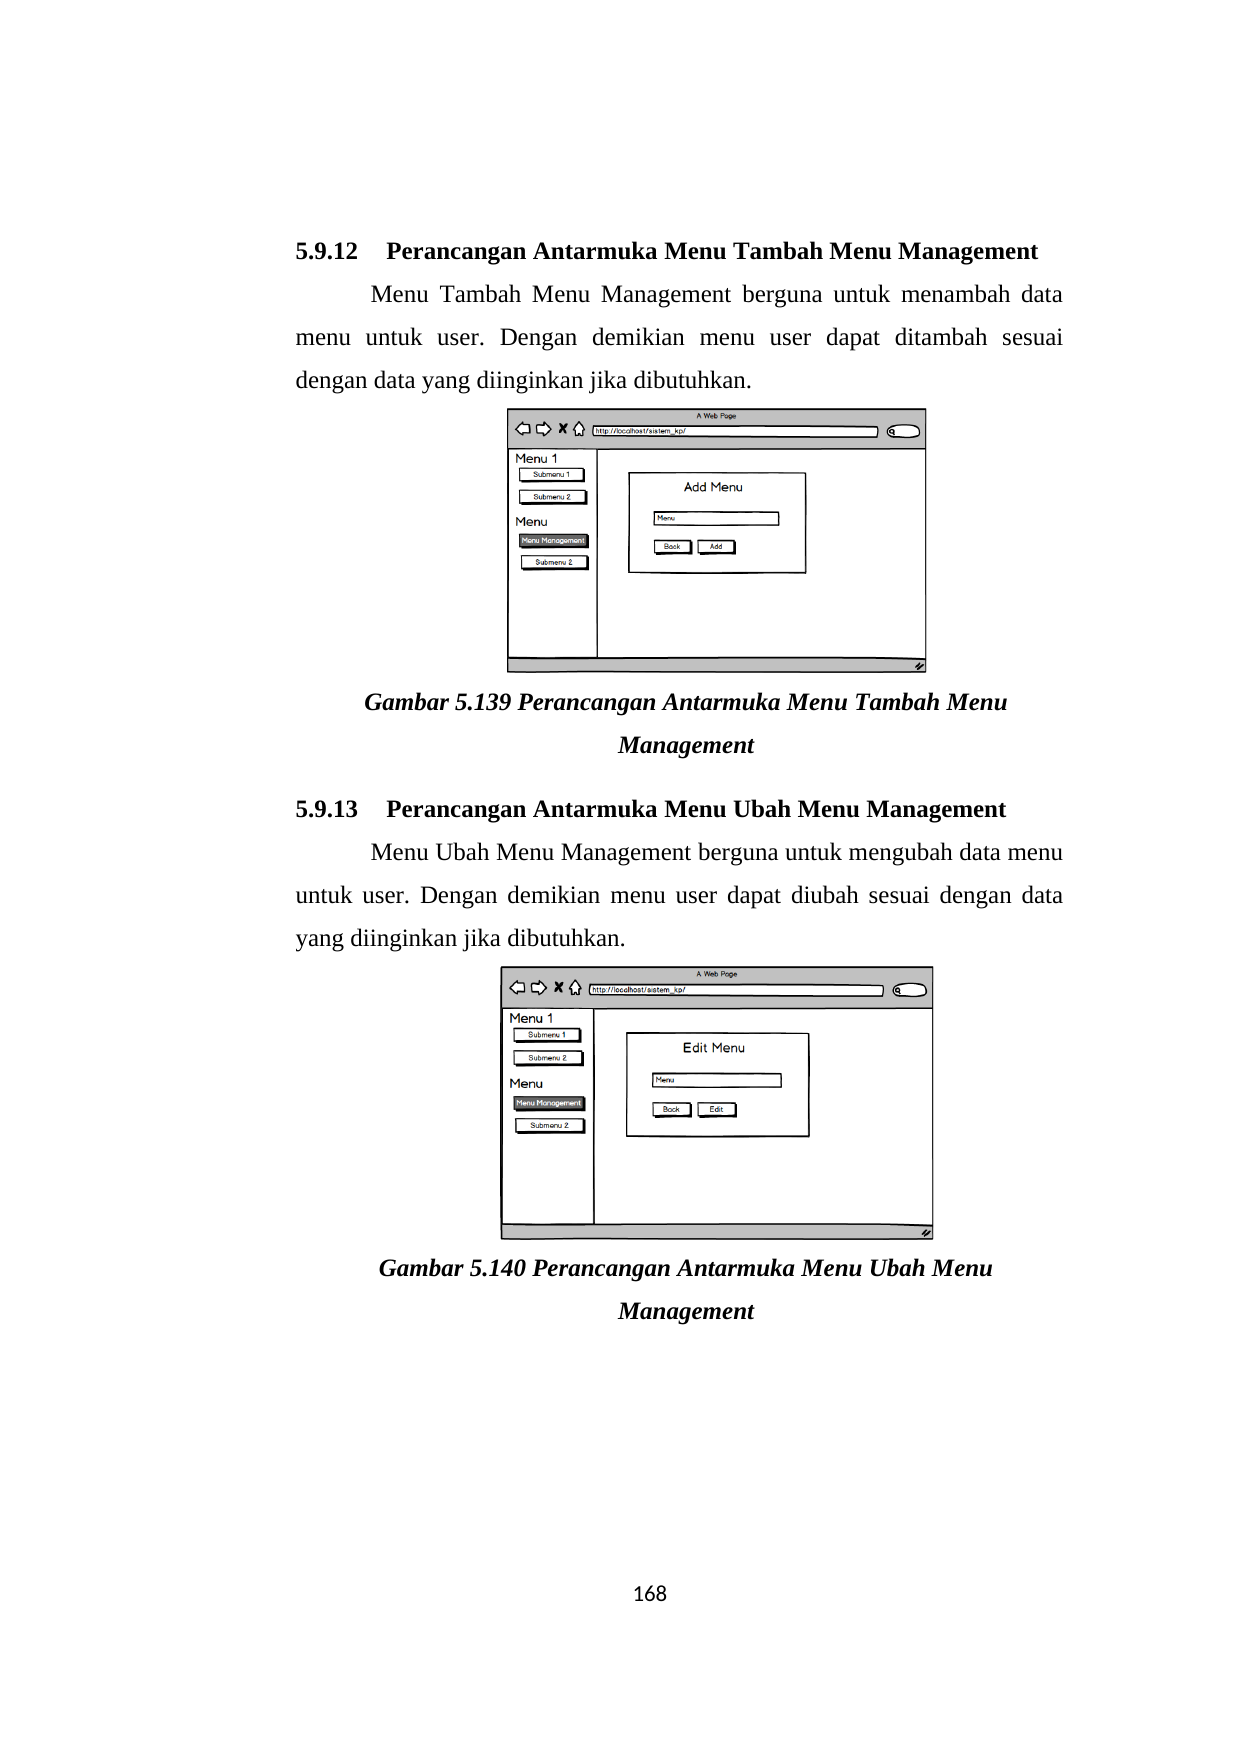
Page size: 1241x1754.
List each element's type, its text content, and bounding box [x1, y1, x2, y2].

picture [507, 408, 927, 673]
text Gambar 5.139 Perancangan Antarmuka Menu Tambah Menu Management [311, 687, 1063, 759]
subtitle Perancangan Antarmuka Menu Ubah Menu Management [295, 794, 1063, 823]
text Menu Tambah Menu Management berguna untuk menambah data menu untuk user. Dengan demikian menu user dapat ditambah sesuai dengan data yang diinginkan jika dibutuhkan. [295, 279, 1063, 394]
text Gambar 5.140 Perancangan Antarmuka Menu Ubah Menu Management [311, 1253, 1063, 1325]
text Menu Ubah Menu Management berguna untuk mengubah data menu untuk user. Dengan demikian menu user dapat diubah sesuai dengan data yang diinginkan jika dibutuhkan. [295, 837, 1063, 952]
picture [500, 966, 934, 1240]
subtitle Perancangan Antarmuka Menu Tambah Menu Management [295, 236, 1063, 265]
